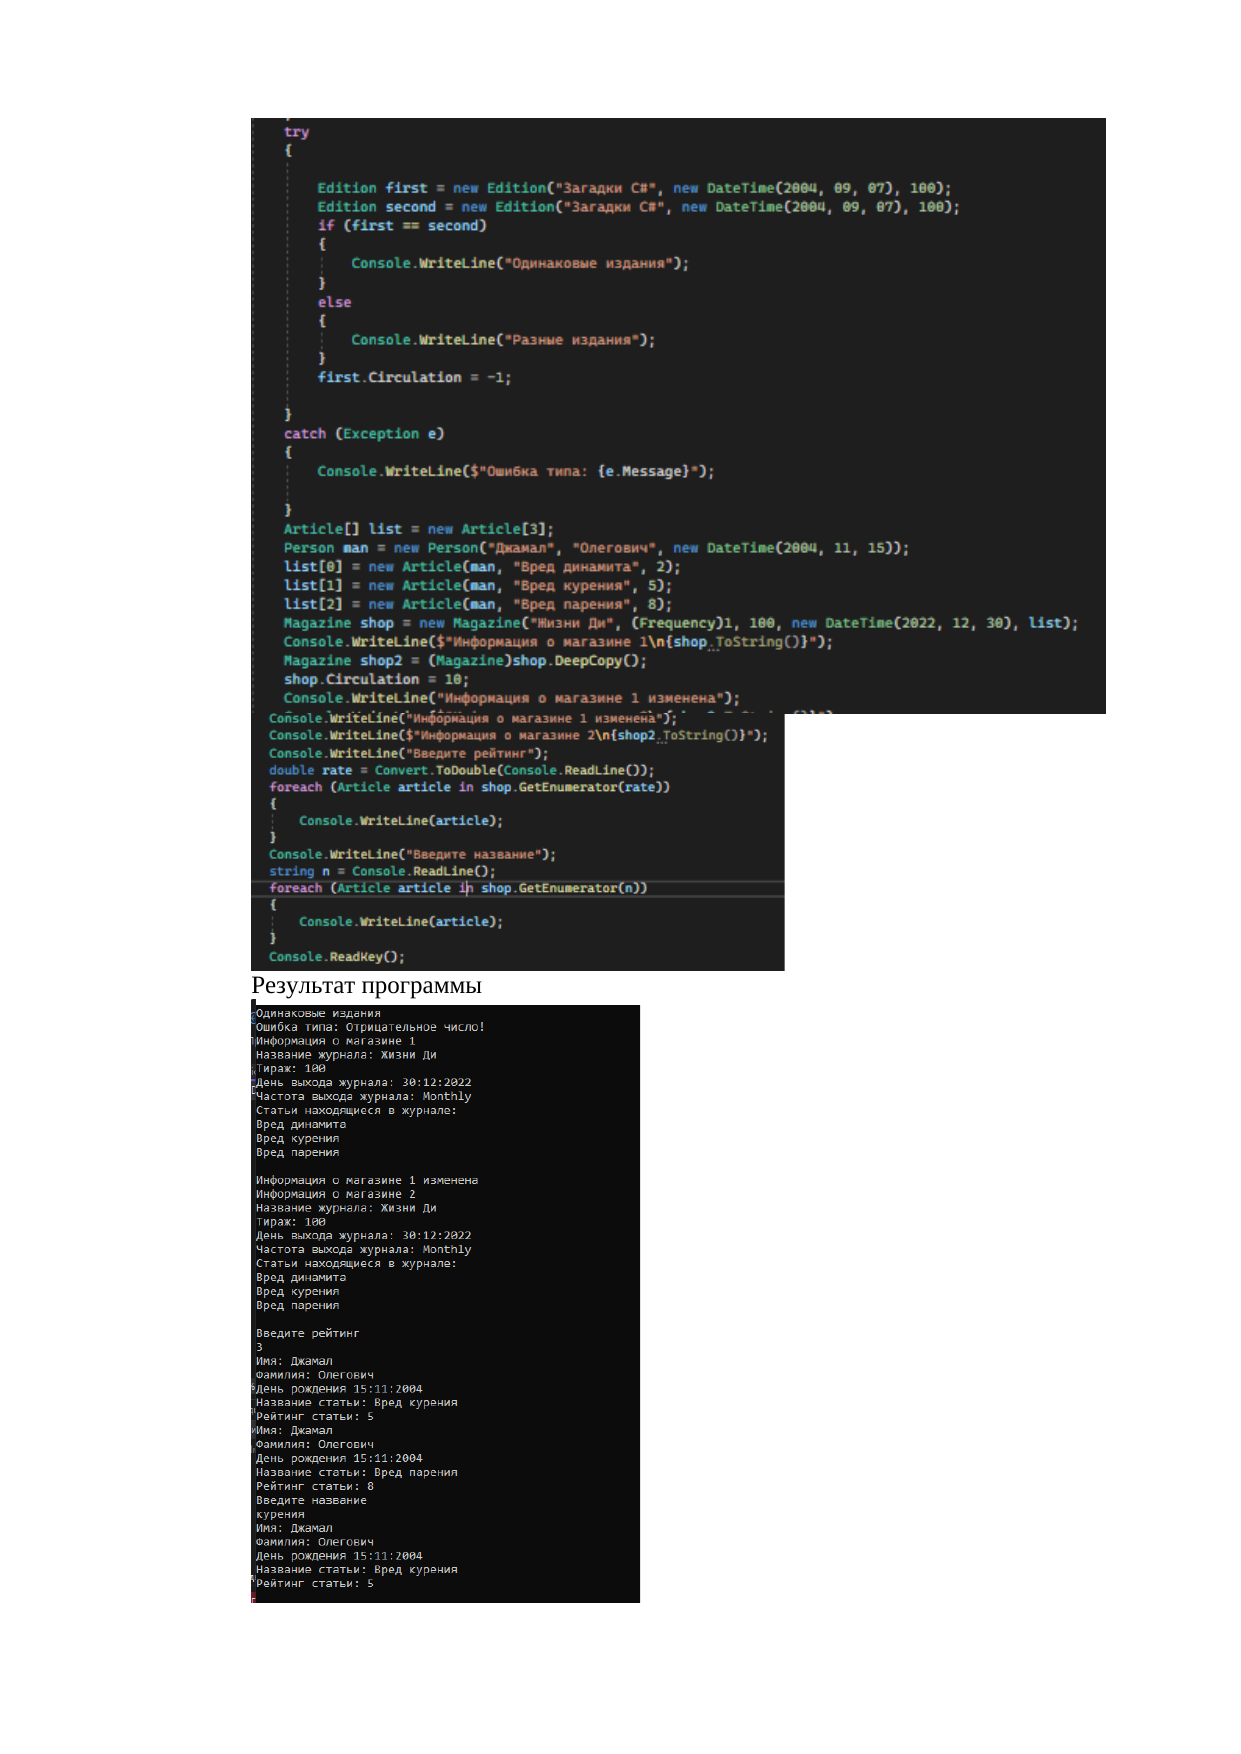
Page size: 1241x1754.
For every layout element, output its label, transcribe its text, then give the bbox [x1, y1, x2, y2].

picture [251, 118, 1106, 971]
text Результат программы [177, 971, 1152, 999]
picture [251, 999, 641, 1603]
